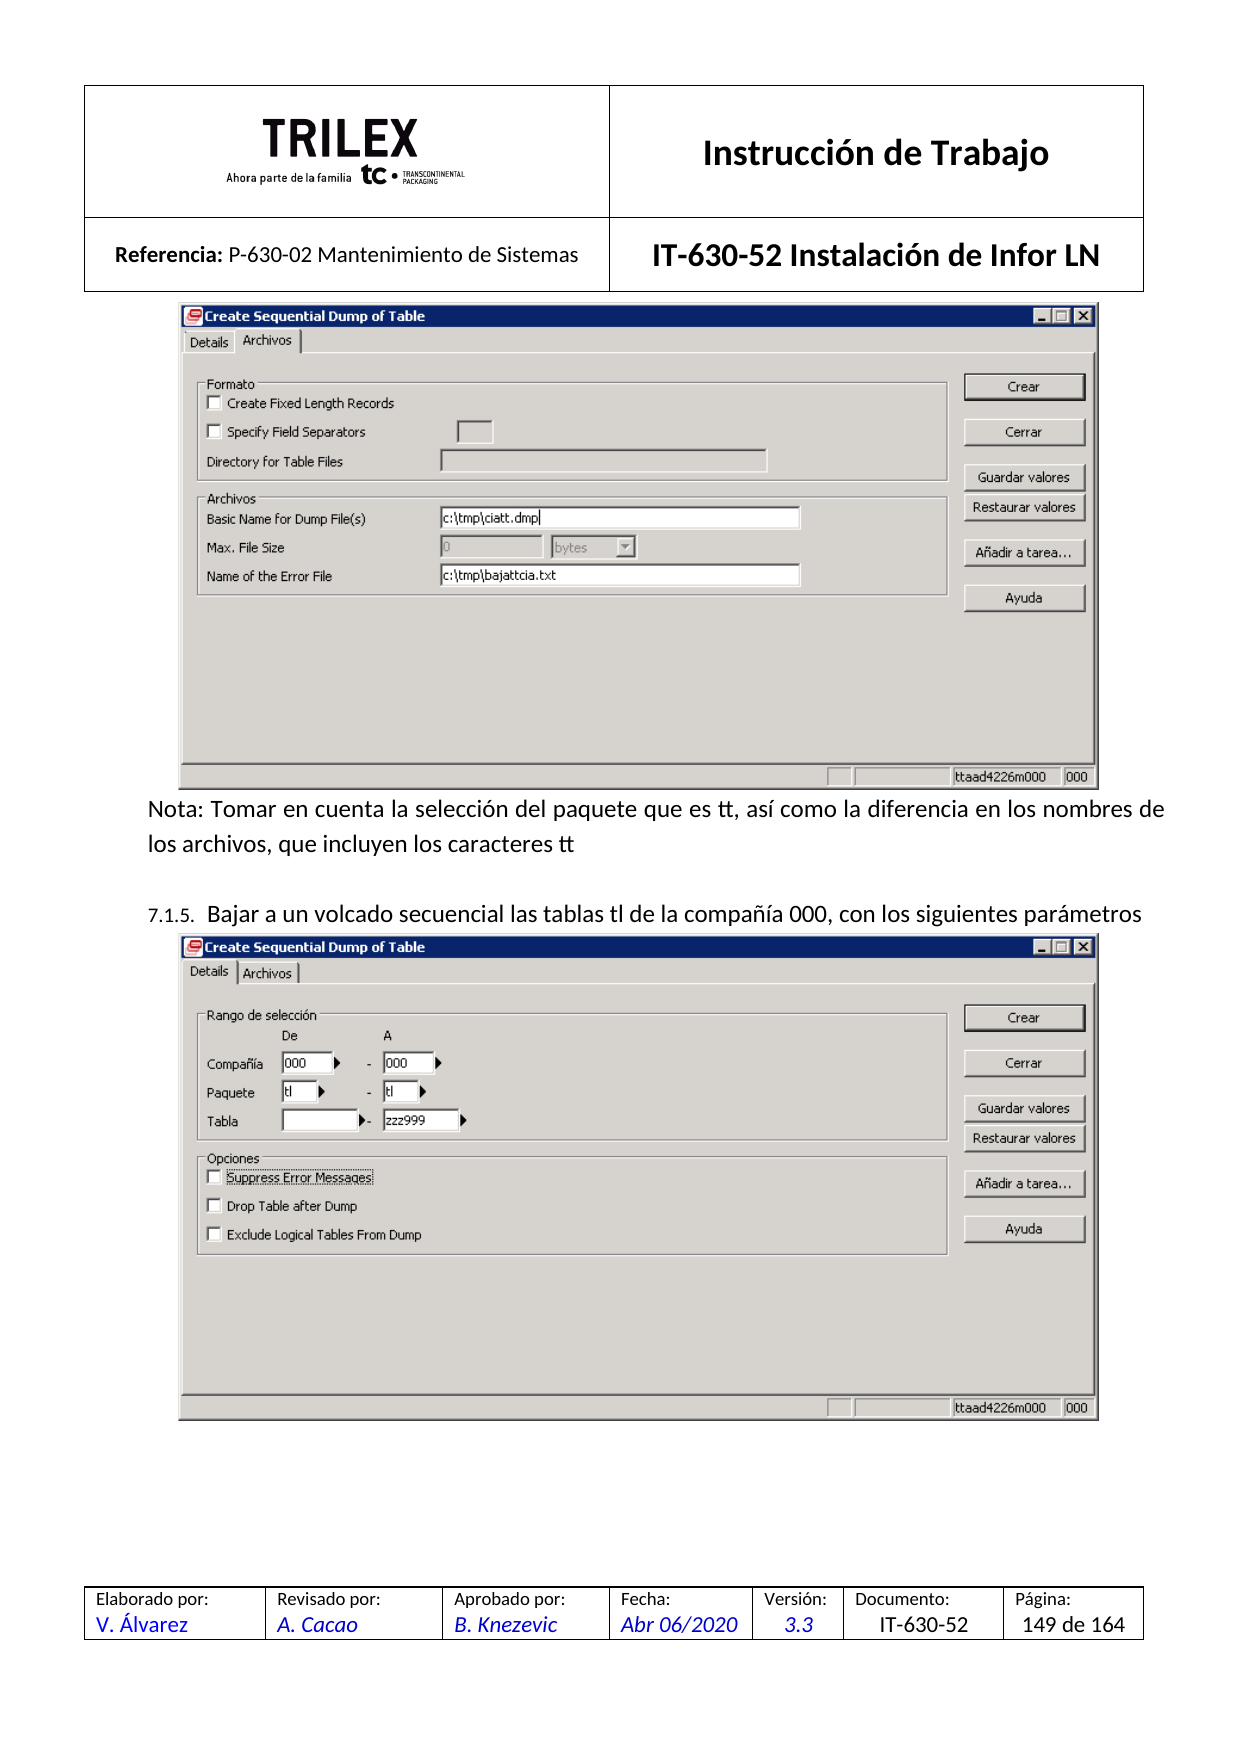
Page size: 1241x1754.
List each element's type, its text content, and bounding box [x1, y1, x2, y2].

picture [178, 302, 1099, 790]
list Bajar a un volcado secuencial las tablas tl de la compañía 000, con los siguientes parámetros [148, 898, 1166, 929]
picture [207, 93, 487, 210]
text Nota: Tomar en cuenta la selección del paquete que es tt, así como la diferencia en los nombres de los archivos, que incluyen los caracteres tt [148, 793, 1166, 859]
picture [178, 933, 1099, 1421]
